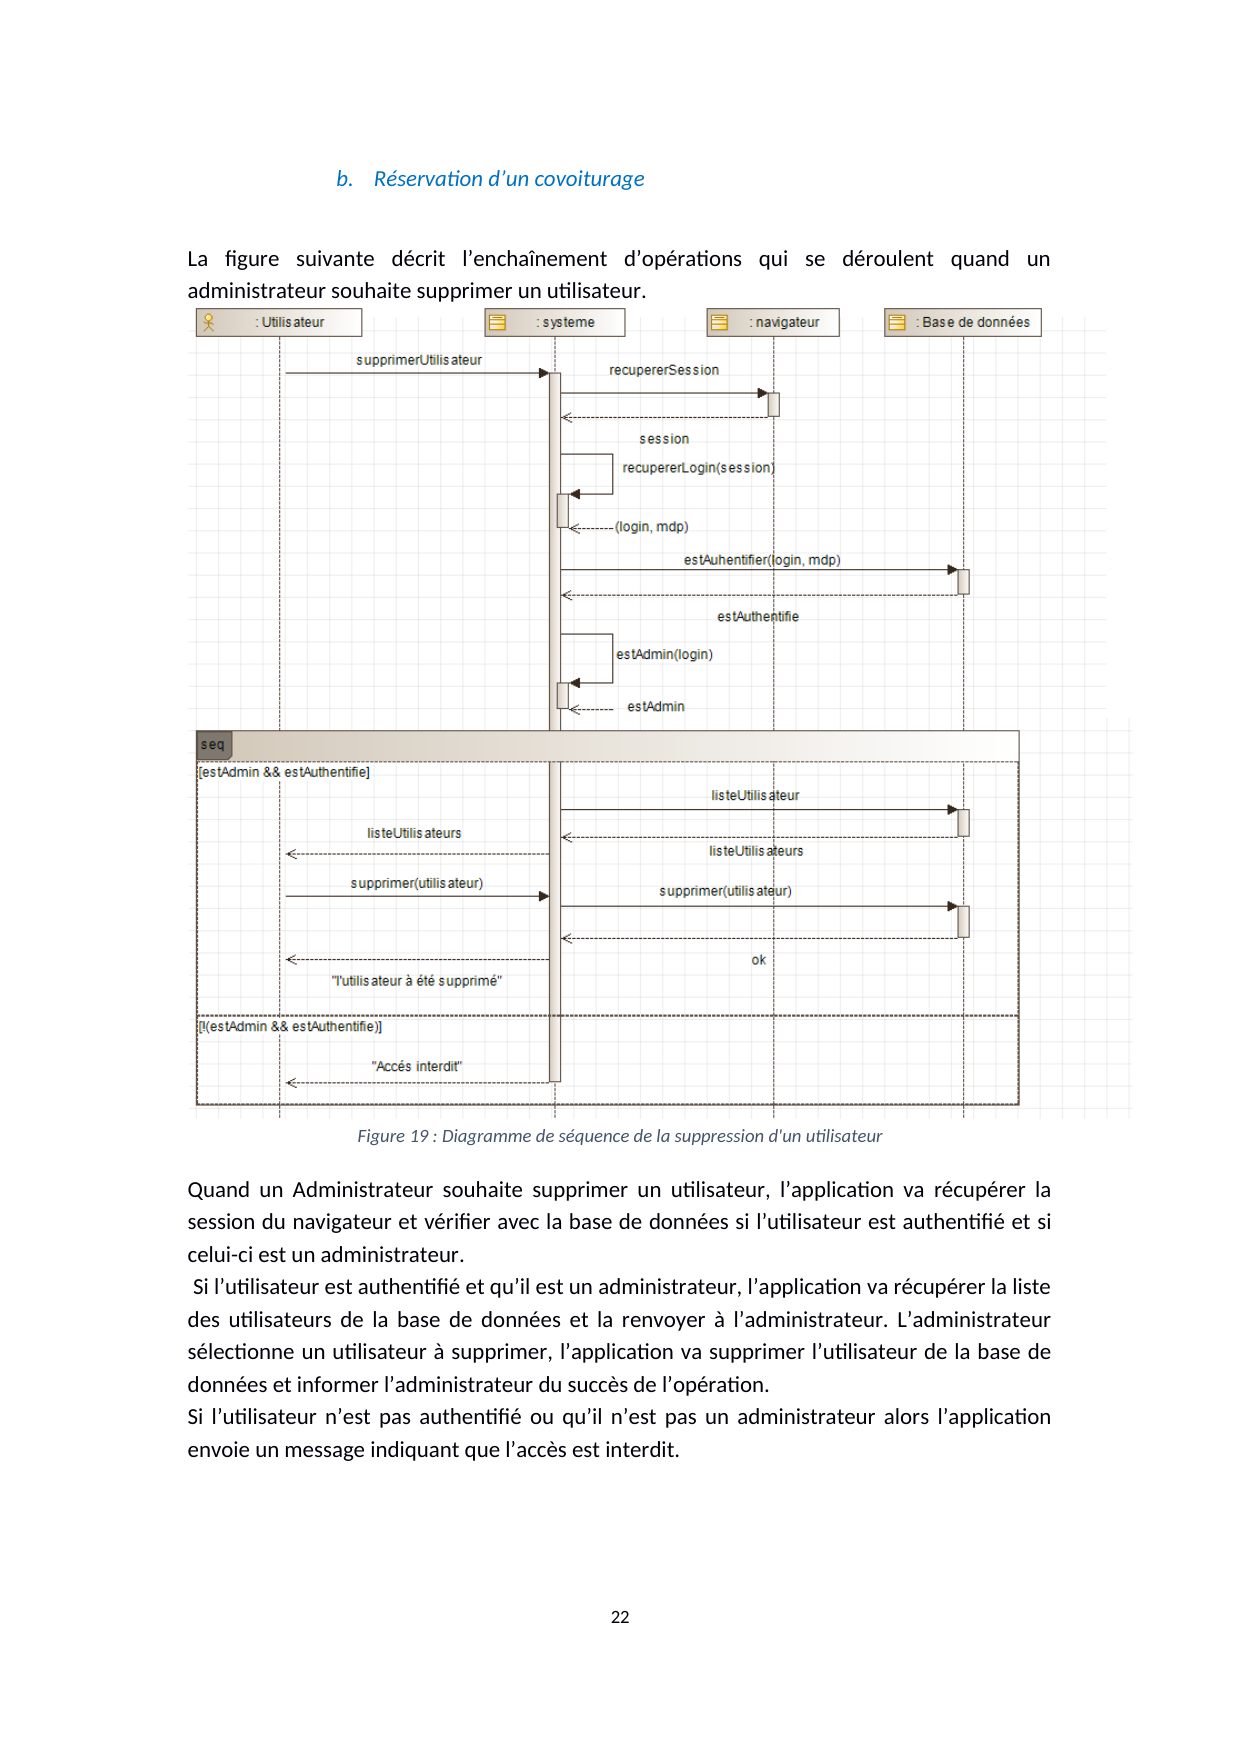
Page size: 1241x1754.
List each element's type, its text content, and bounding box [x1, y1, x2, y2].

text Si l’utilisateur est authentifié et qu’il est un administrateur, l’application va récupérer la liste des utilisateurs de la base de données et la renvoyer à l’administrateur. L’administrateur sélectionne un utilisateur à supprimer, l’application va supprimer l’utilisateur de la base de données et informer l’administrateur du succès de l’opération. [187, 1270, 1053, 1400]
text La figure suivante décrit l’enchaînement d’opérations qui se déroulent quand un administrateur souhaite supprimer un utilisateur. [187, 242, 1053, 307]
text Quand un Administrateur souhaite supprimer un utilisateur, l’application va récupérer la session du navigateur et vérifier avec la base de données si l’utilisateur est authentifié et si celui-ci est un administrateur. [187, 1173, 1053, 1270]
text Si l’utilisateur n’est pas authentifié ou qu’il n’est pas un administrateur alors l’application envoie un message indiquant que l’accès est interdit. [187, 1400, 1053, 1465]
picture [187, 307, 1133, 1119]
subtitle Réservation d’un covoiturage [336, 162, 1053, 194]
